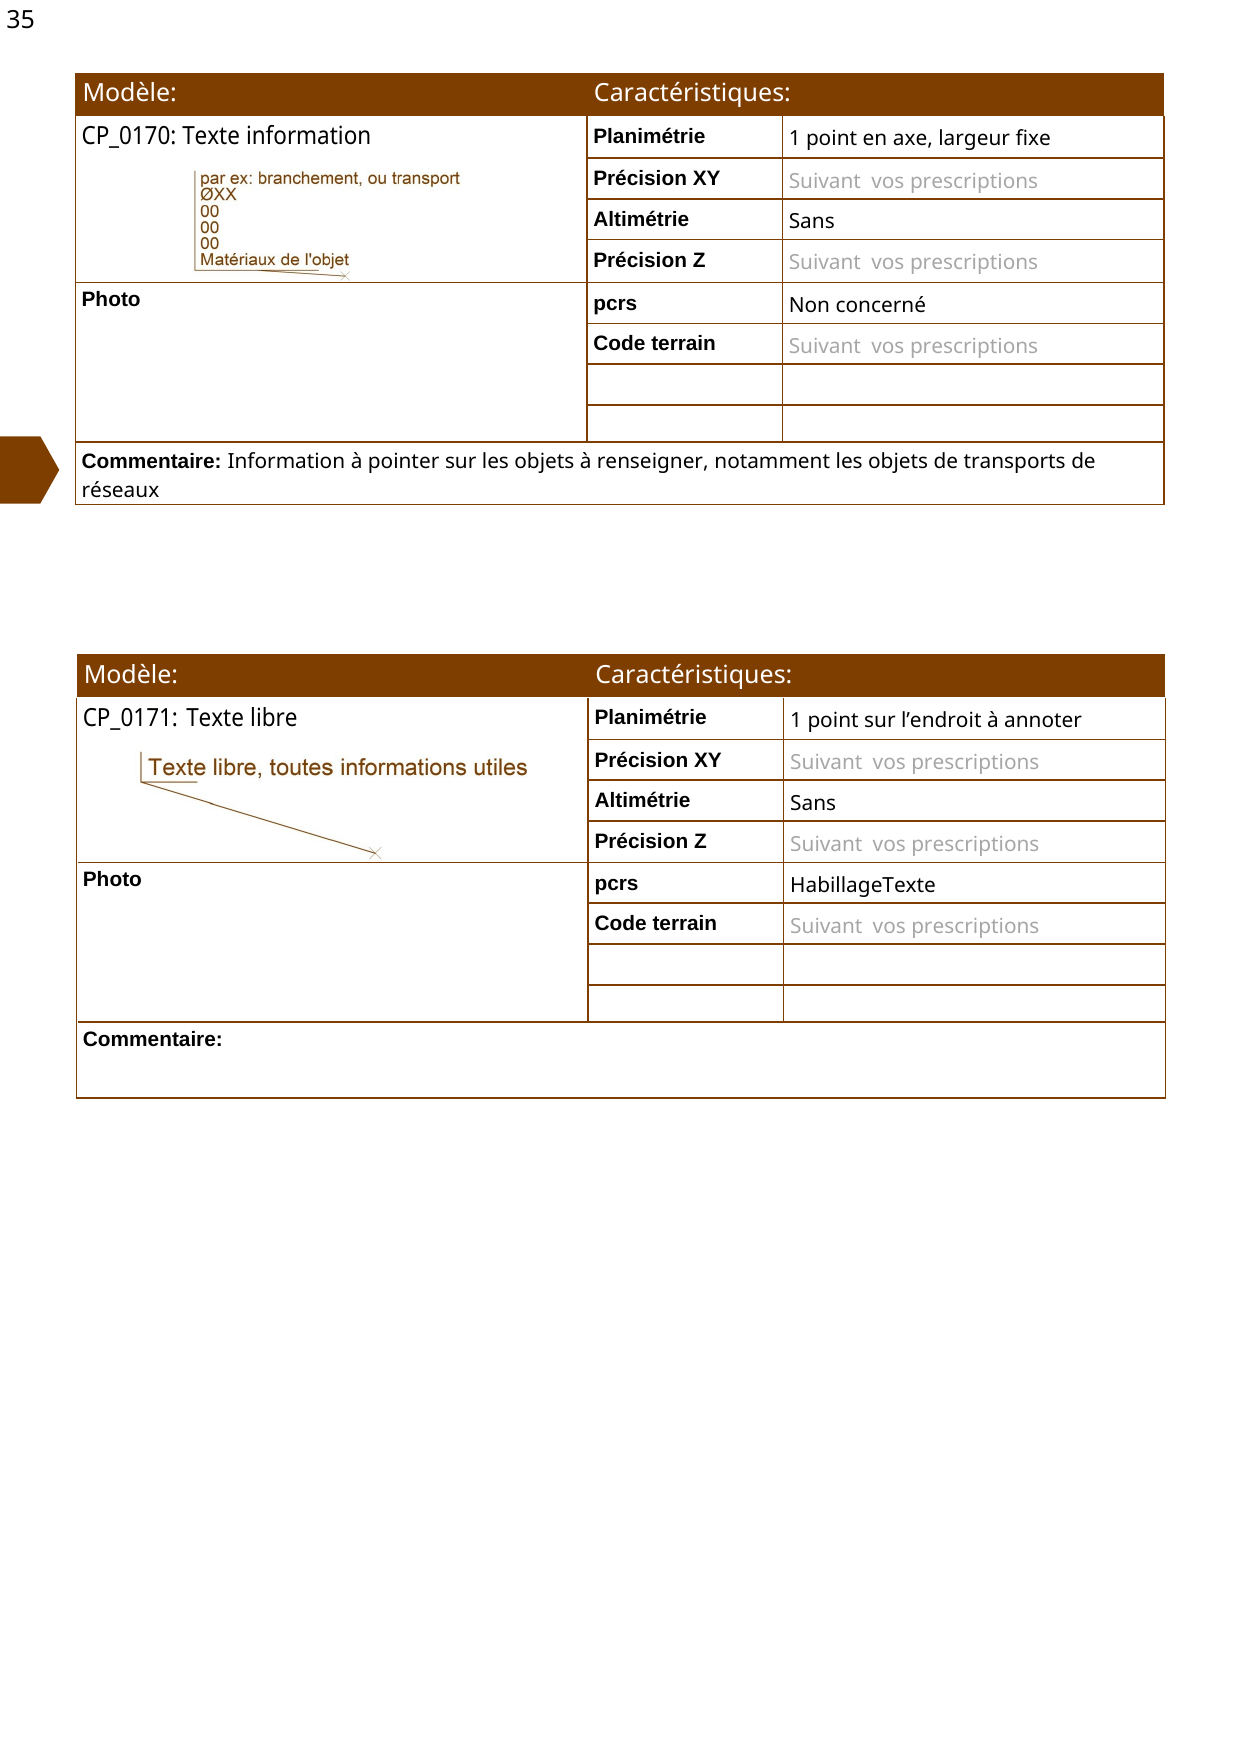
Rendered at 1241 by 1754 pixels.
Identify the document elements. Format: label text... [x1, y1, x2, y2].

table_cell Code terrain [589, 904, 783, 943]
table_cell Suivant vos prescriptions [784, 822, 1165, 861]
table_cell pcrs [589, 863, 783, 902]
table_cell CP_0171: Texte libre [77, 698, 587, 861]
table_cell HabillageTexte [784, 863, 1165, 902]
table_cell [589, 945, 783, 984]
table_cell Sans [784, 781, 1165, 820]
table_cell [784, 945, 1165, 984]
table_cell Précision Z [589, 822, 783, 861]
table_cell [784, 986, 1165, 1021]
table_cell Planimétrie [589, 698, 783, 738]
table_cell Suivant vos prescriptions [784, 904, 1165, 943]
table_cell Précision XY [589, 740, 783, 779]
table_cell Suivant vos prescriptions [784, 740, 1165, 779]
table_header Modèle: [77, 654, 588, 697]
table_cell Altimétrie [589, 781, 783, 820]
table_cell [589, 986, 783, 1021]
table_header Caractéristiques: [588, 654, 1165, 697]
picture [134, 745, 528, 862]
table_cell 1 point sur l’endroit à annoter [784, 698, 1165, 738]
table_cell Photo [77, 863, 587, 1021]
table_cell Commentaire: [77, 1022, 1165, 1097]
picture [192, 167, 468, 282]
